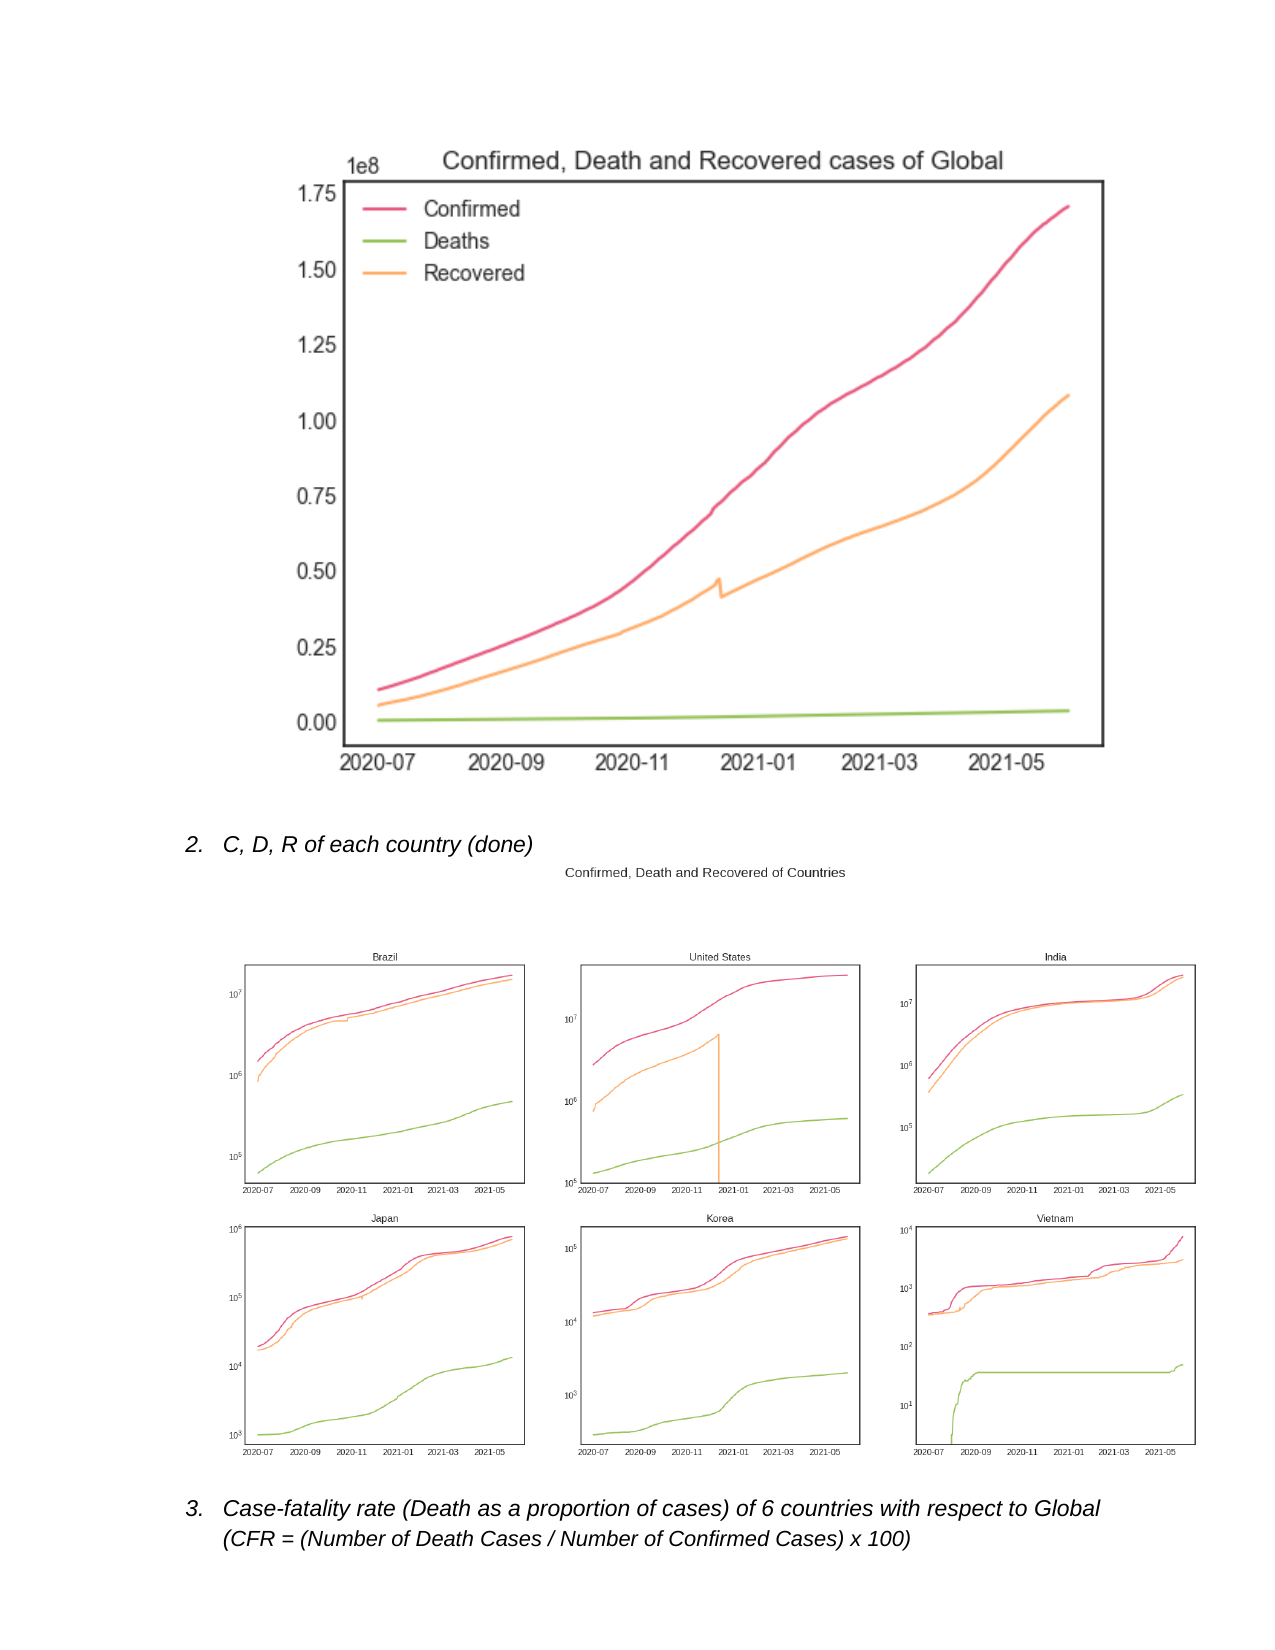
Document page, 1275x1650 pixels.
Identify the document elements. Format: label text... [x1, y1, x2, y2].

picture [222, 93, 1200, 827]
picture [222, 861, 1200, 1462]
list C, D, R of each country (done) [185, 831, 1125, 857]
list Case-fatality rate (Death as a proportion of cases) of 6 countries with respect to Global (CFR = (Number of Death Cases / Number of Confirmed Cases) x 100) [185, 1495, 1125, 1552]
